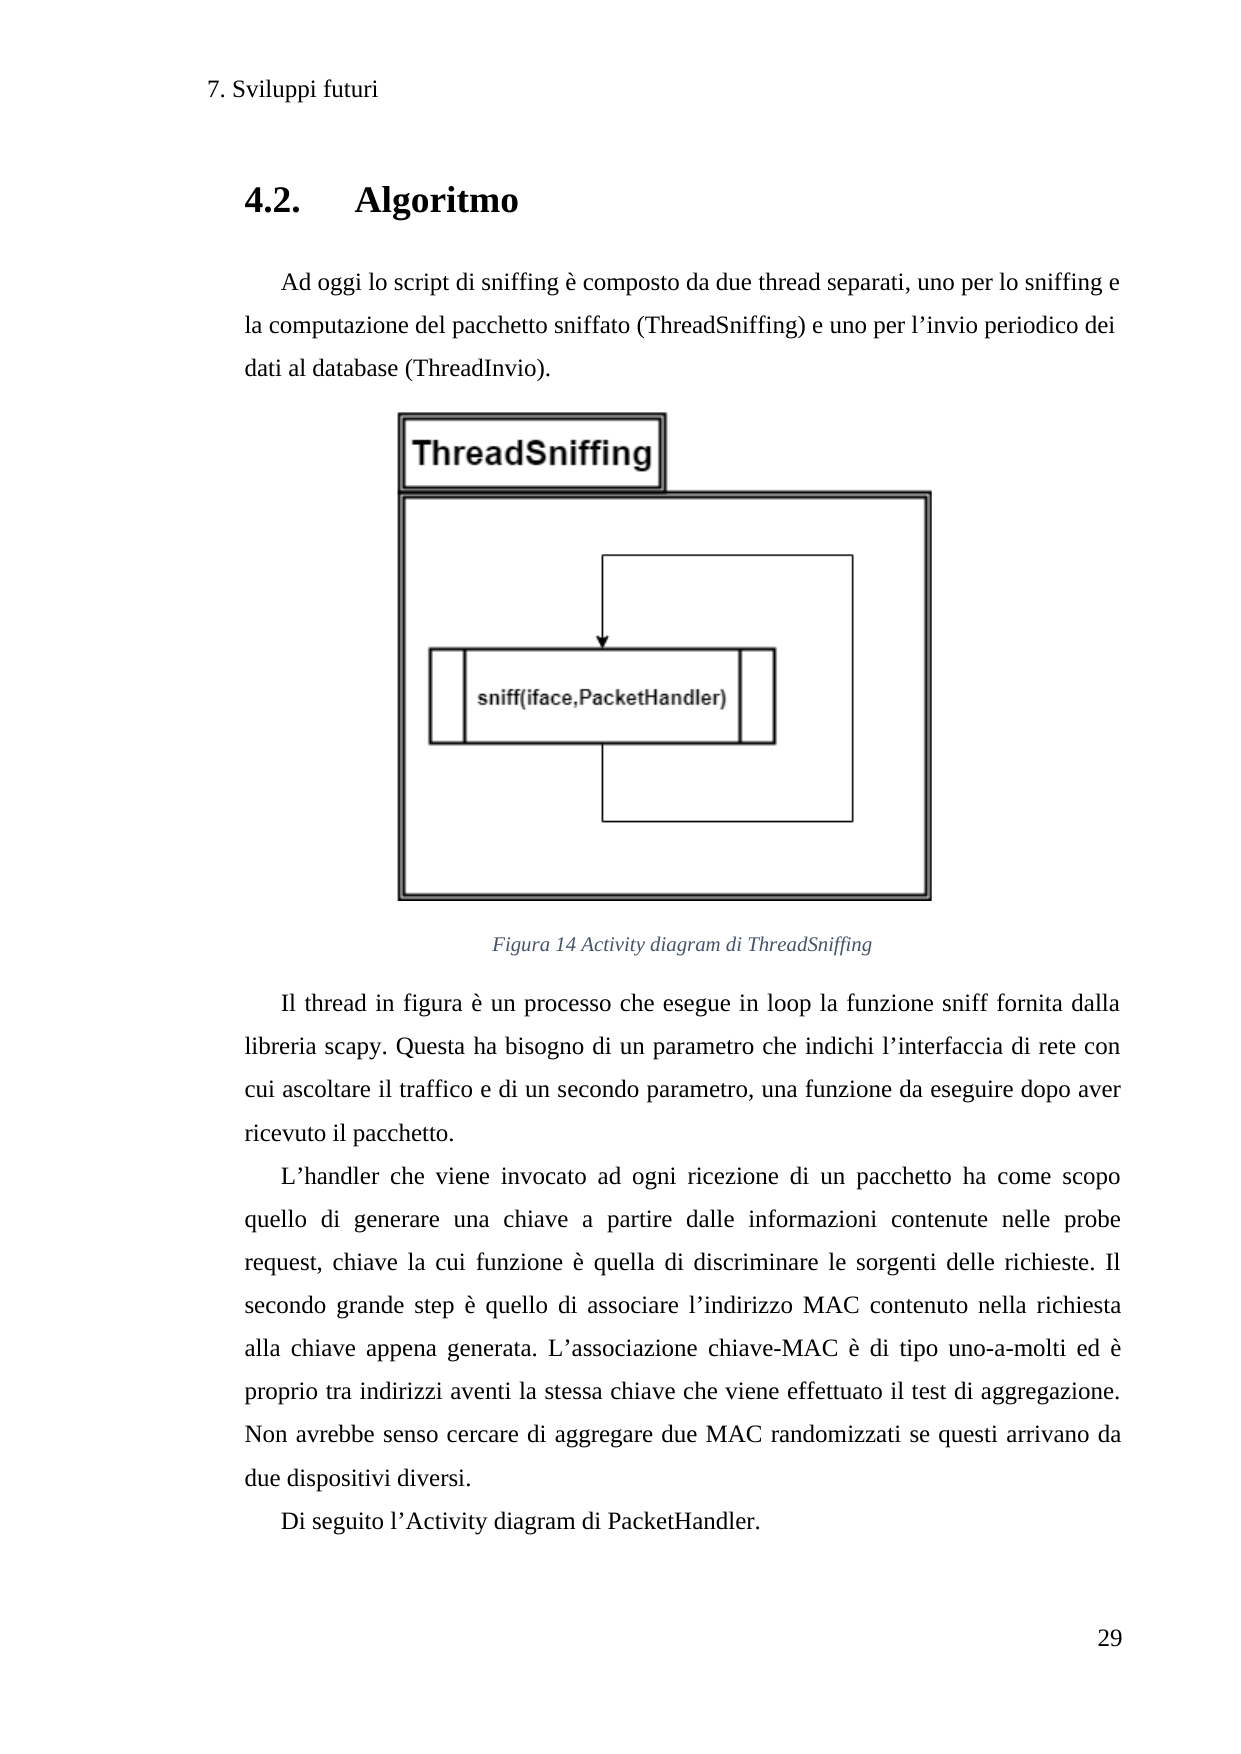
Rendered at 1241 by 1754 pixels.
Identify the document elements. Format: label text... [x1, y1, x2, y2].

text Figura 14 Activity diagram di ThreadSniffing [244, 931, 1122, 956]
list Di seguito l’Activity diagram di PacketHandler. [244, 1506, 1122, 1534]
list L’handler che viene invocato ad ogni ricezione di un pacchetto ha come scopo quello di generare una chiave a partire dalle informazioni contenute nelle probe request, chiave la cui funzione è quella di discriminare le sorgenti delle richieste. Il secondo grande step è quello di associare l’indirizzo MAC contenuto nella richiesta alla chiave appena generata. L’associazione chiave-MAC è di tipo uno-a-molti ed è proprio tra indirizzi aventi la stessa chiave che viene effettuato il test di aggregazione. Non avrebbe senso cercare di aggregare due MAC randomizzati se questi arrivano da due dispositivi diversi. [244, 1161, 1122, 1491]
picture [397, 412, 932, 901]
list Ad oggi lo script di sniffing è composto da due thread separati, uno per lo sniffing e la computazione del pacchetto sniffato (ThreadSniffing) e uno per l’invio periodico dei dati al database (ThreadInvio). [244, 267, 1122, 382]
list Il thread in figura è un processo che esegue in loop la funzione sniff fornita dalla libreria scapy. Questa ha bisogno di un parametro che indichi l’interfaccia di rete con cui ascoltare il traffico e di un secondo parametro, una funzione da eseguire dopo aver ricevuto il pacchetto. [244, 988, 1122, 1146]
text Algoritmo [244, 177, 1122, 220]
